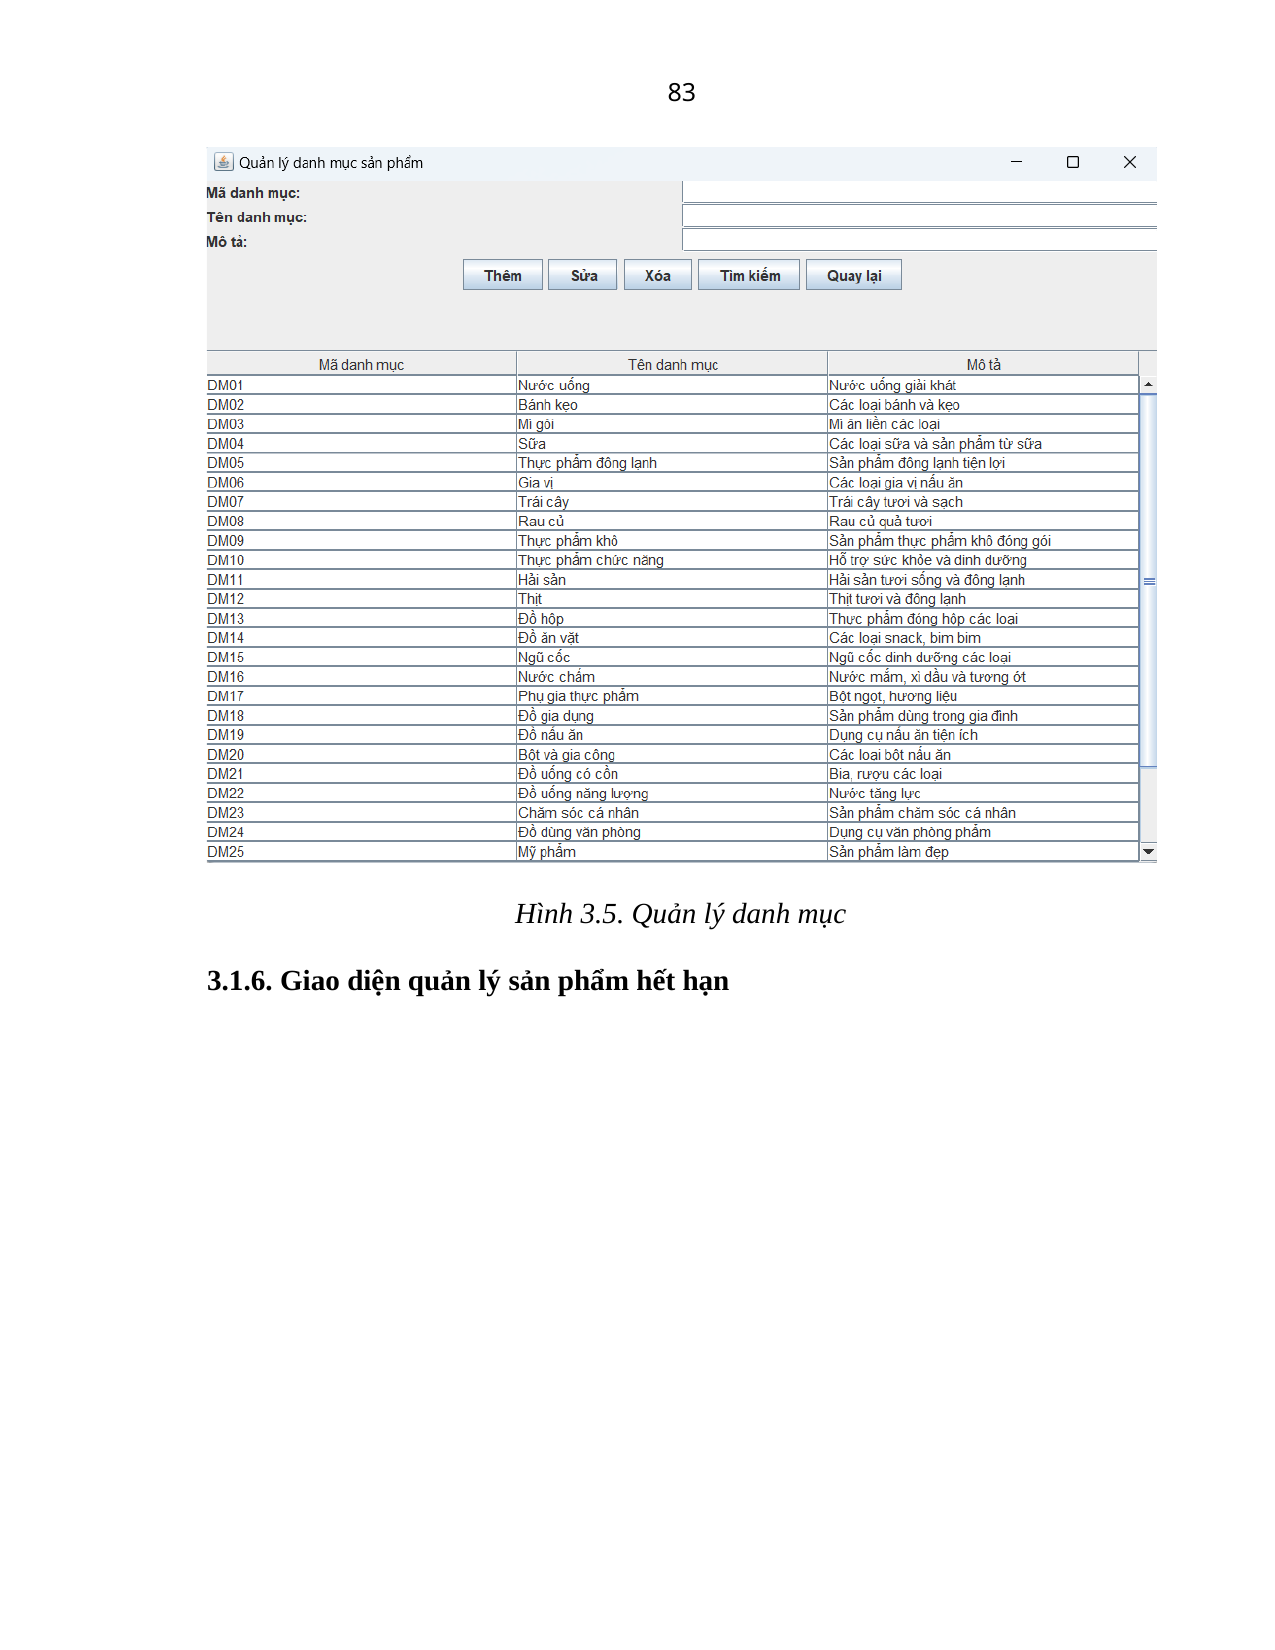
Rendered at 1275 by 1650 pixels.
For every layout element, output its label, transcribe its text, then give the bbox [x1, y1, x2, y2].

text Hình 3.5. Quản lý danh mục [207, 896, 1157, 930]
text 3.1.6. Giao diện quản lý sản phẩm hết hạn [207, 963, 1157, 997]
picture [206, 147, 1157, 863]
